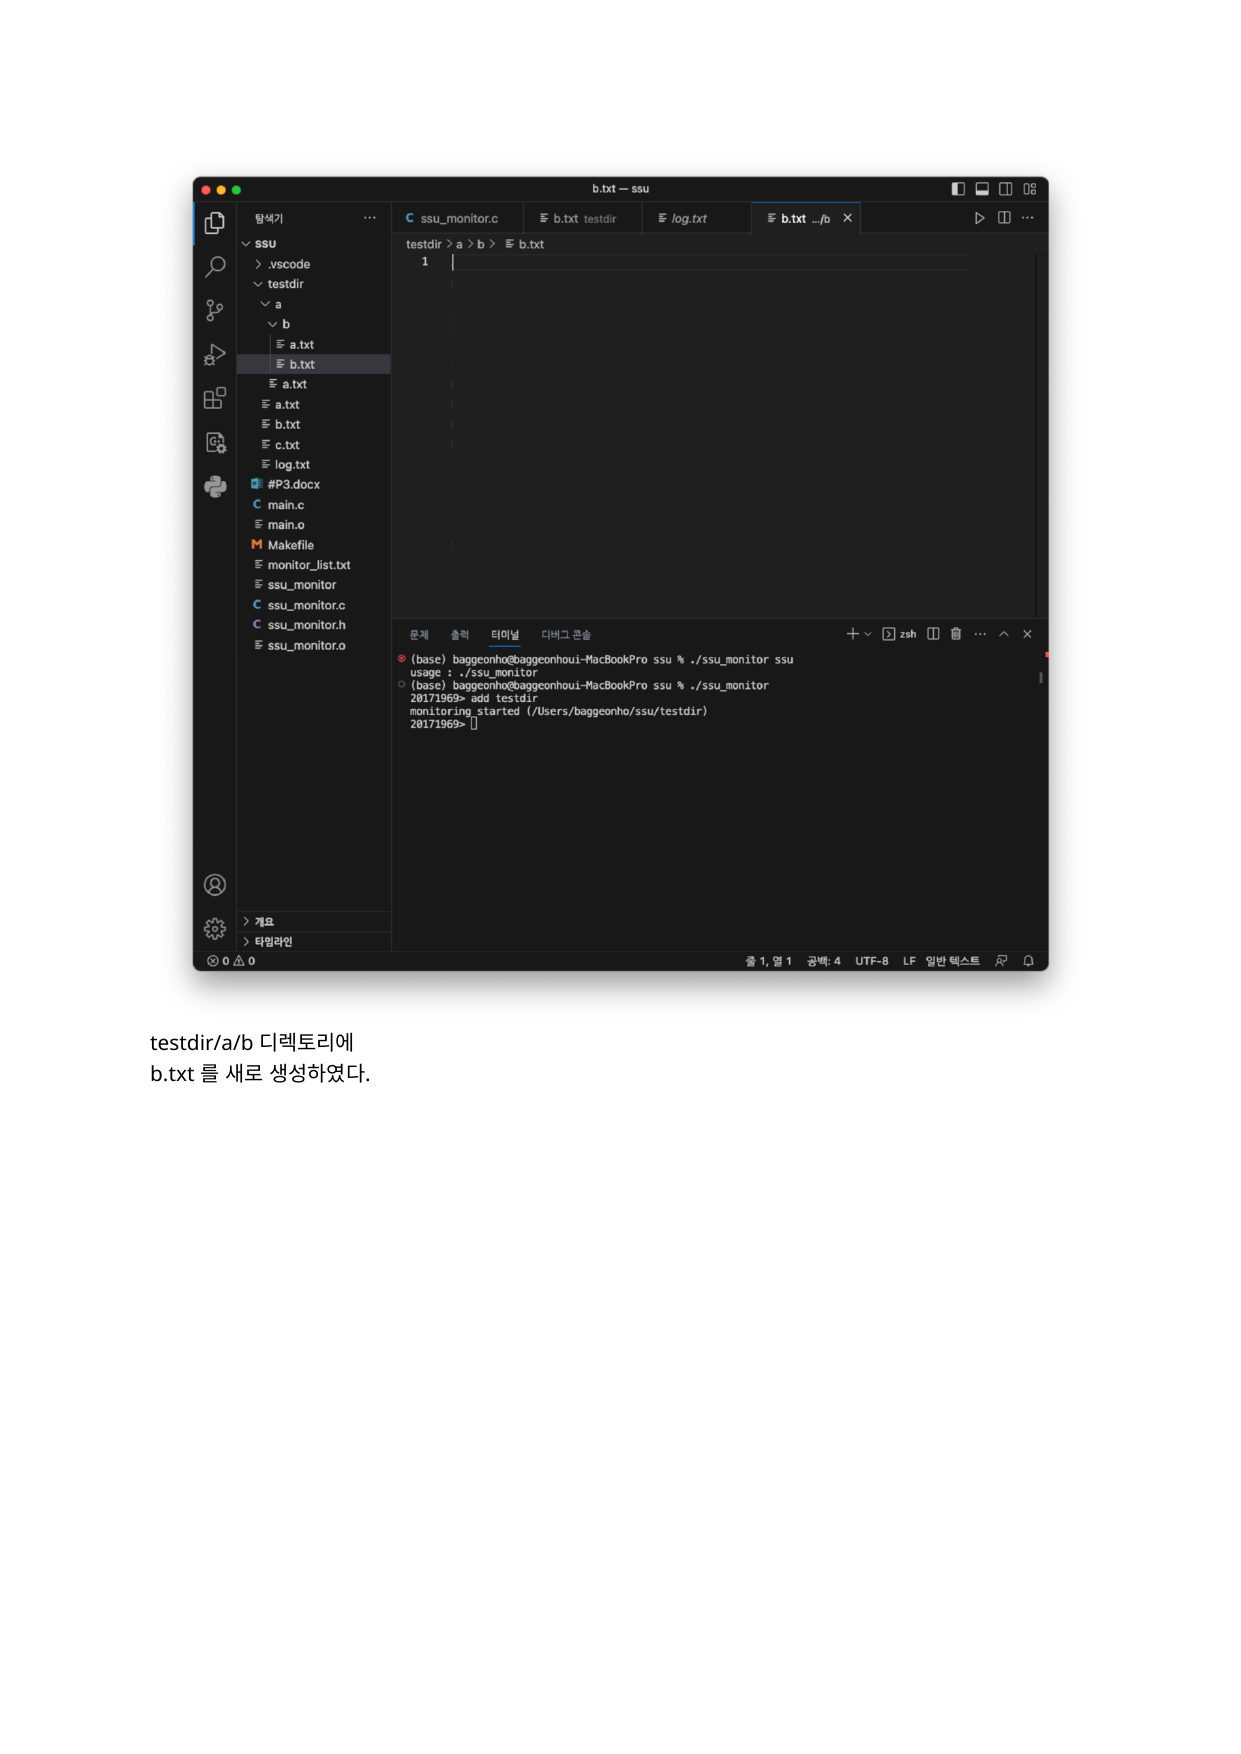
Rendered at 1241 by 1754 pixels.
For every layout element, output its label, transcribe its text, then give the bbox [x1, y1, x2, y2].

text b.txt 를 새로 생성하였다. [150, 1057, 1090, 1087]
text testdir/a/b 디렉토리에 [150, 1027, 1090, 1057]
picture [150, 147, 1091, 1027]
